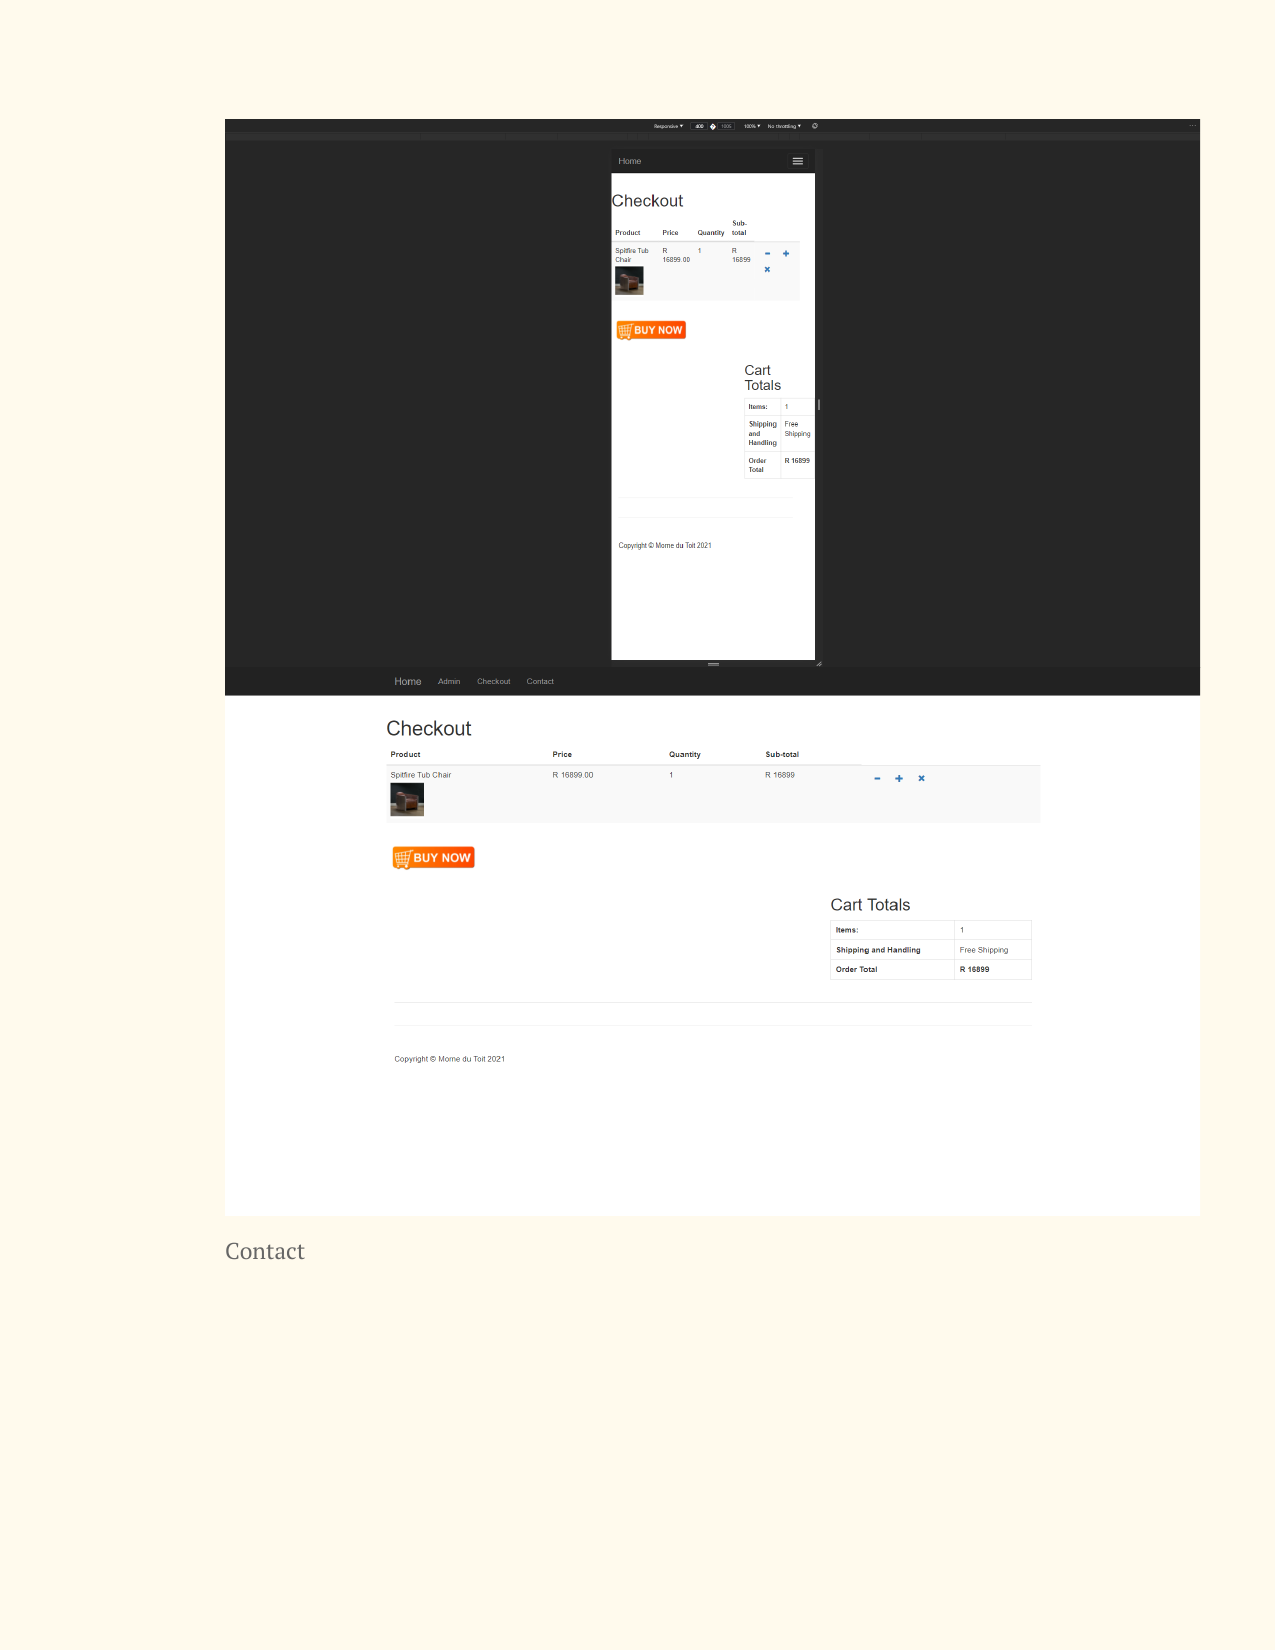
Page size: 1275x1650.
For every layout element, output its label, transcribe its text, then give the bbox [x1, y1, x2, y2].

picture [225, 119, 1200, 1216]
text Contact [225, 1236, 1127, 1266]
